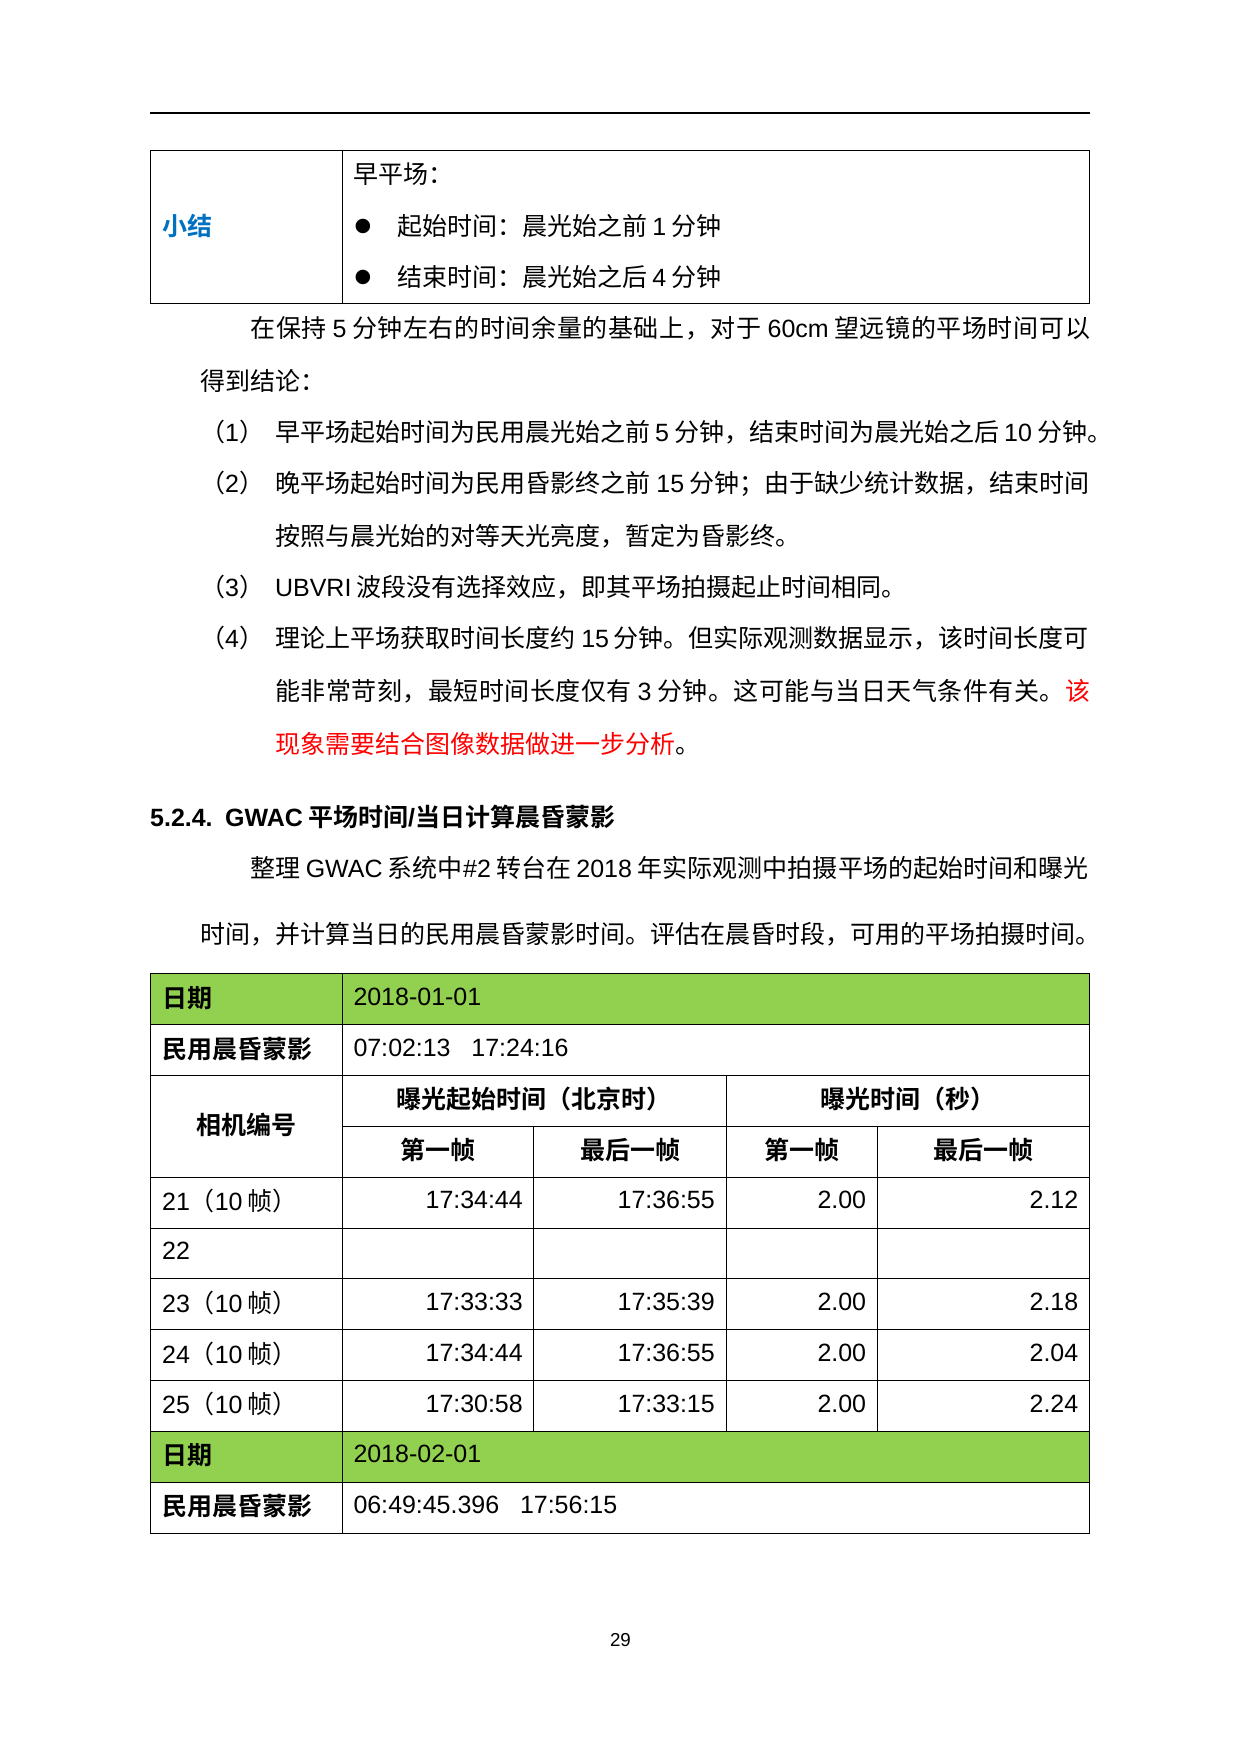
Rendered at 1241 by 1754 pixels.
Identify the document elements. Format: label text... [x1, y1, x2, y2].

table_cell 最后一帧 [878, 1127, 1089, 1177]
table_cell 2.00 [727, 1178, 877, 1227]
table_cell 23（10帧） [151, 1279, 342, 1329]
table_cell [727, 1229, 877, 1278]
table_cell 第一帧 [727, 1127, 877, 1177]
table_cell 最后一帧 [534, 1127, 726, 1177]
table_cell 17:35:39 [534, 1279, 726, 1329]
table_cell 第一帧 [343, 1127, 533, 1177]
table_cell 17:36:55 [534, 1178, 726, 1227]
table_cell 17:36:55 [534, 1330, 726, 1380]
table_cell 2.12 [878, 1178, 1089, 1227]
table_cell 2018-02-01 [343, 1432, 1089, 1482]
table_cell 2.00 [727, 1330, 877, 1380]
table_cell 民用晨昏蒙影 [151, 1025, 342, 1075]
table_cell 17:30:58 [343, 1381, 533, 1431]
table_cell 民用晨昏蒙影 [151, 1483, 342, 1532]
table_cell 2.04 [878, 1330, 1089, 1380]
table_cell 22 [151, 1229, 342, 1278]
table_header 2018-01-01 [343, 974, 1089, 1024]
text 整理GWAC系统中#2转台在2018年实际观测中拍摄平场的起始时间和曝光时间，并计算当日的民用晨昏蒙影时间。评估在晨昏时段，可用的平场拍摄时间。 [200, 845, 1090, 955]
table_cell 2.00 [727, 1279, 877, 1329]
table_cell [878, 1229, 1089, 1278]
table_cell [343, 1229, 533, 1278]
table_cell 07:02:13 17:24:16 [343, 1025, 1089, 1075]
table_header 日期 [151, 974, 342, 1024]
table_cell 17:34:44 [343, 1178, 533, 1227]
table_cell 曝光起始时间（北京时） [343, 1076, 726, 1126]
table_cell 24（10帧） [151, 1330, 342, 1380]
table_cell 25（10帧） [151, 1381, 342, 1431]
table_cell 21（10帧） [151, 1178, 342, 1227]
table_cell 06:49:45.396 17:56:15 [343, 1483, 1089, 1532]
table_cell 相机编号 [151, 1076, 342, 1177]
list UBVRI波段没有选择效应，即其平场拍摄起止时间相同。 [200, 564, 1090, 608]
table_cell 曝光时间（秒） [727, 1076, 1089, 1126]
table_cell 2.00 [727, 1381, 877, 1431]
table_cell 小结 [151, 151, 342, 303]
table_cell 日期 [151, 1432, 342, 1482]
table_cell [534, 1229, 726, 1278]
list 早平场起始时间为民用晨光始之前5分钟，结束时间为晨光始之后10分钟。 [200, 408, 1090, 452]
list 晚平场起始时间为民用昏影终之前15分钟；由于缺少统计数据，结束时间按照与晨光始的对等天光亮度，暂定为昏影终。 [200, 460, 1090, 557]
subtitle GWAC平场时间/当日计算晨昏蒙影 [150, 794, 1090, 838]
table_cell 17:33:33 [343, 1279, 533, 1329]
table_cell 2.24 [878, 1381, 1089, 1431]
list 理论上平场获取时间长度约15分钟。但实际观测数据显示，该时间长度可能非常苛刻，最短时间长度仅有3分钟。这可能与当日天气条件有关。该现象需要结合图像数据做进一步分析。 [200, 615, 1090, 765]
table_cell 早平场： 起始时间：晨光始之前1分钟 结束时间：晨光始之后4分钟 [343, 151, 1089, 303]
table_cell 2.18 [878, 1279, 1089, 1329]
table_cell 17:34:44 [343, 1330, 533, 1380]
text 在保持5分钟左右的时间余量的基础上，对于60cm望远镜的平场时间可以得到结论： [200, 304, 1090, 401]
table_cell 17:33:15 [534, 1381, 726, 1431]
